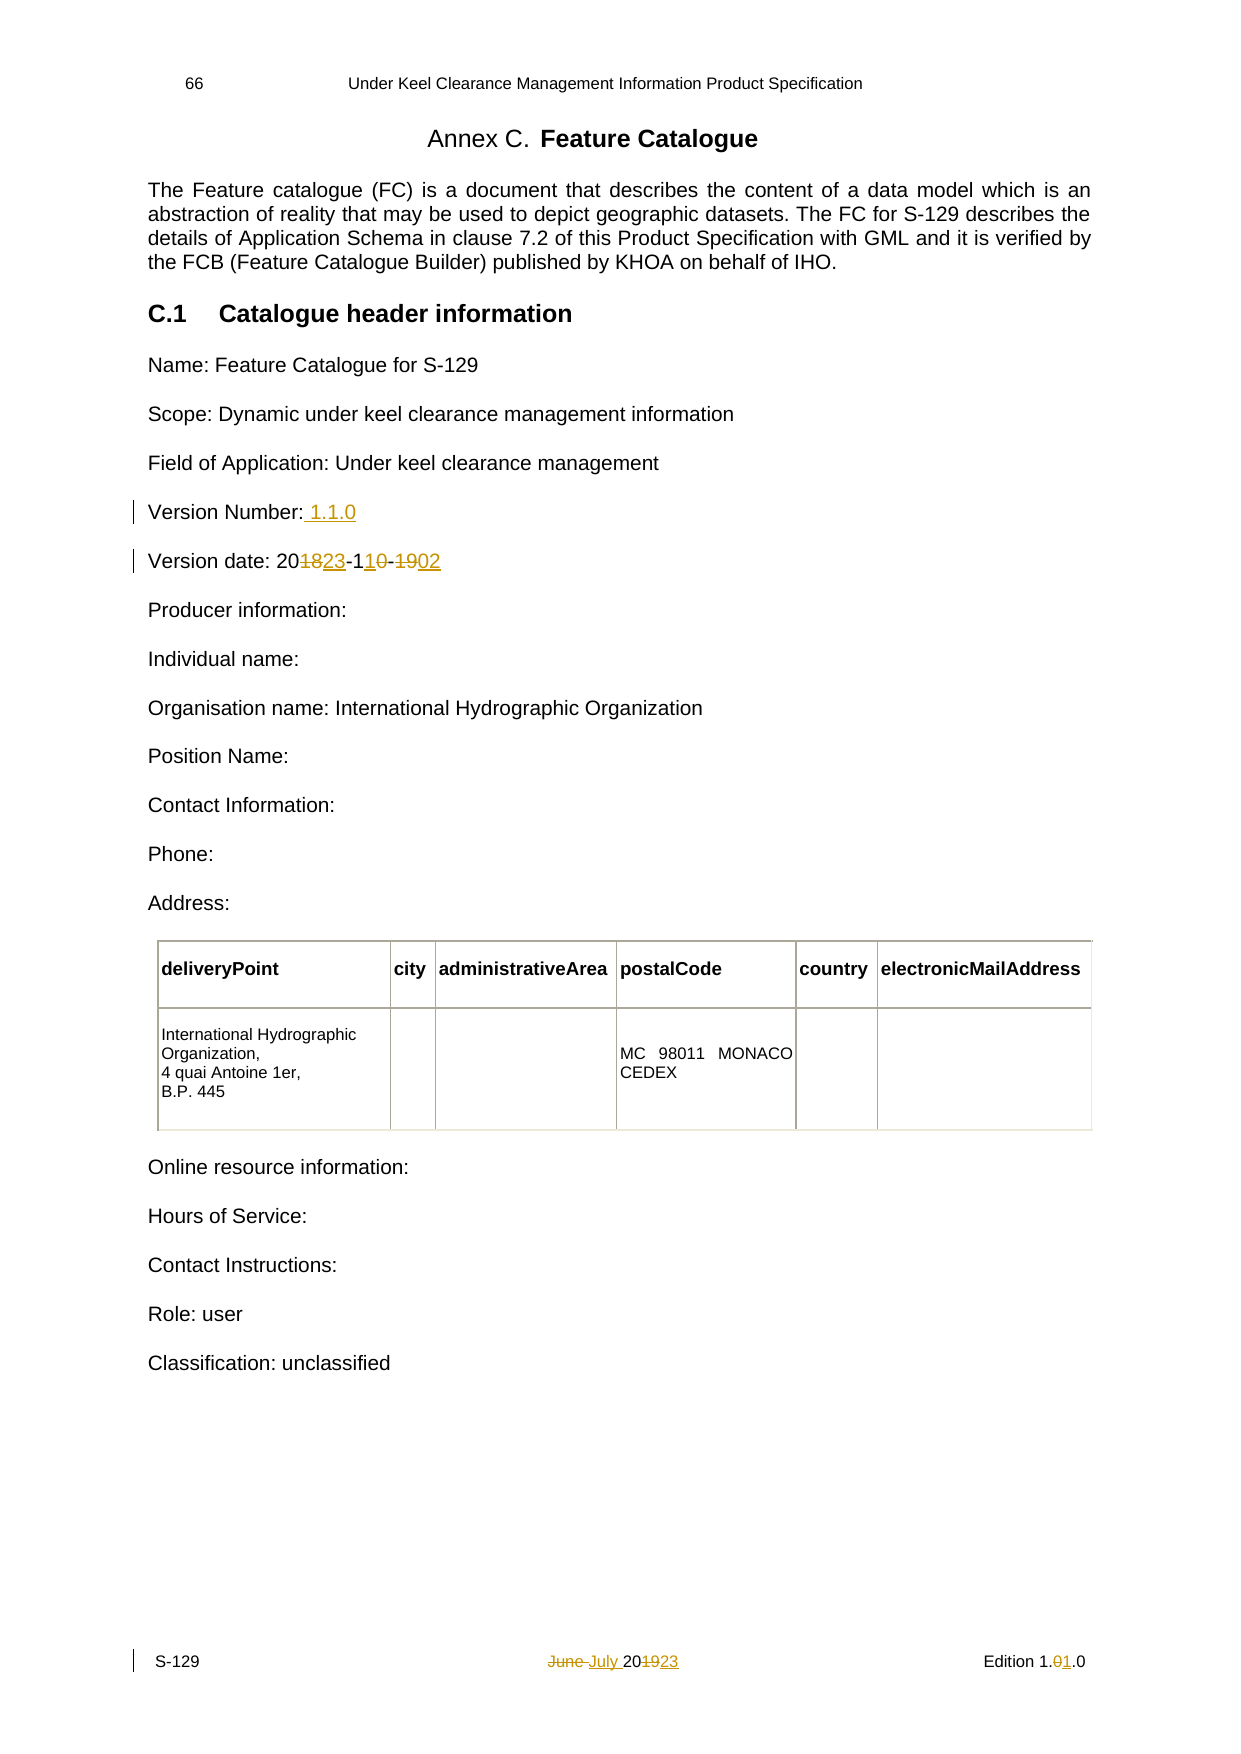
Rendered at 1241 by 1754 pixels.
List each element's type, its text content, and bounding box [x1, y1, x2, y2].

text Catalogue header information [148, 299, 1092, 328]
text Online resource information: [148, 1131, 1092, 1178]
text Scope: Dynamic under keel clearance management information [148, 402, 1092, 426]
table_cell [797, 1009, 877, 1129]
text Producer information: [148, 597, 1092, 621]
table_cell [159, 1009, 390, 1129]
text The Feature catalogue (FC) is a document that describes the content of a data model which is an abstraction of reality that may be used to depict geographic datasets. The FC for S-129 describes the details of Application Schema in clause 7.2 of this Product Specification with GML and it is verified by the FCB (Feature Catalogue Builder) published by KHOA on behalf of IHO. [148, 178, 1092, 274]
text Phone: [148, 842, 1092, 866]
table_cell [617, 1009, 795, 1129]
text Contact Information: [148, 793, 1092, 817]
text Classification: unclassified [148, 1350, 1092, 1374]
text Individual name: [148, 646, 1092, 670]
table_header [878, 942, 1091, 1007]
text Hours of Service: [148, 1203, 1092, 1227]
text Field of Application: Under keel clearance management [148, 451, 1092, 474]
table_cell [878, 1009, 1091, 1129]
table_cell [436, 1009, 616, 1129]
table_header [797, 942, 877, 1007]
text Organisation name: International Hydrographic Organization [148, 695, 1092, 719]
text Role: user [148, 1301, 1092, 1325]
text Contact Instructions: [148, 1252, 1092, 1276]
text Name: Feature Catalogue for S-129 [148, 353, 1092, 377]
text Address: [148, 891, 1092, 915]
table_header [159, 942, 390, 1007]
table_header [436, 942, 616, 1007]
text Position Name: [148, 744, 1092, 768]
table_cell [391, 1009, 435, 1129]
text Feature Catalogue [148, 124, 1092, 153]
text Version date: 20-1- [148, 548, 1092, 572]
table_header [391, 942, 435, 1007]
text Version Number: [148, 499, 1092, 523]
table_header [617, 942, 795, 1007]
